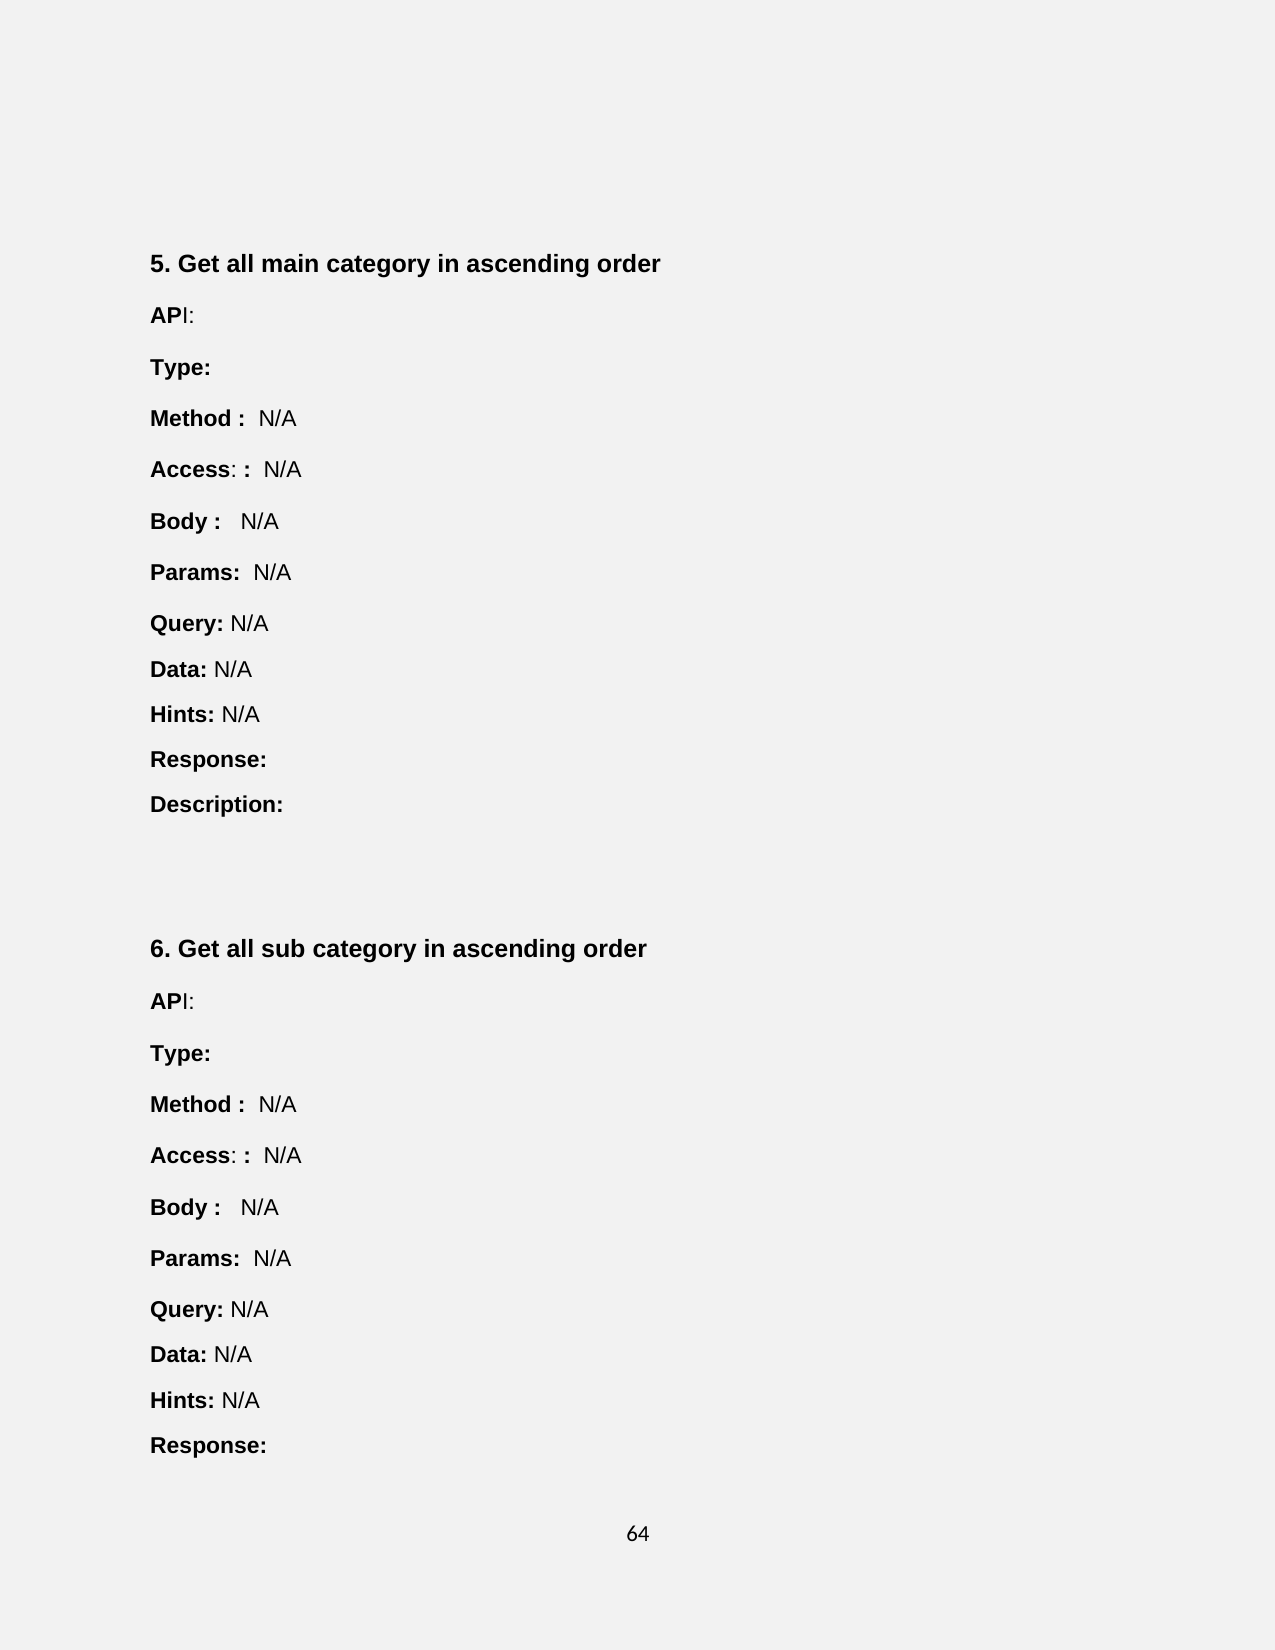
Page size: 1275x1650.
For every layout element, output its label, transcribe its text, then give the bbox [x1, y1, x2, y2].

text Access: : N/A [150, 1142, 1125, 1169]
text API: [150, 302, 1125, 329]
text Body : N/A [150, 1194, 1125, 1220]
text Description: [150, 791, 1125, 817]
text Params: N/A [150, 1245, 1125, 1271]
text 6. Get all sub category in ascending order [150, 934, 1125, 963]
text 5. Get all main category in ascending order [150, 248, 1125, 277]
text Query: N/A [150, 610, 1125, 637]
text API: [150, 988, 1125, 1014]
text Data: N/A [150, 1341, 1125, 1368]
text Method : N/A [150, 1091, 1125, 1117]
text Query: N/A [150, 1296, 1125, 1323]
text Params: N/A [150, 559, 1125, 585]
text Method : N/A [150, 405, 1125, 431]
text Response: [150, 746, 1125, 772]
text Data: N/A [150, 656, 1125, 682]
text Body : N/A [150, 508, 1125, 534]
text Hints: N/A [150, 1387, 1125, 1413]
text Access: : N/A [150, 456, 1125, 483]
text Response: [150, 1432, 1125, 1458]
text Type: [150, 354, 1125, 380]
text Type: [150, 1039, 1125, 1066]
text Hints: N/A [150, 701, 1125, 727]
